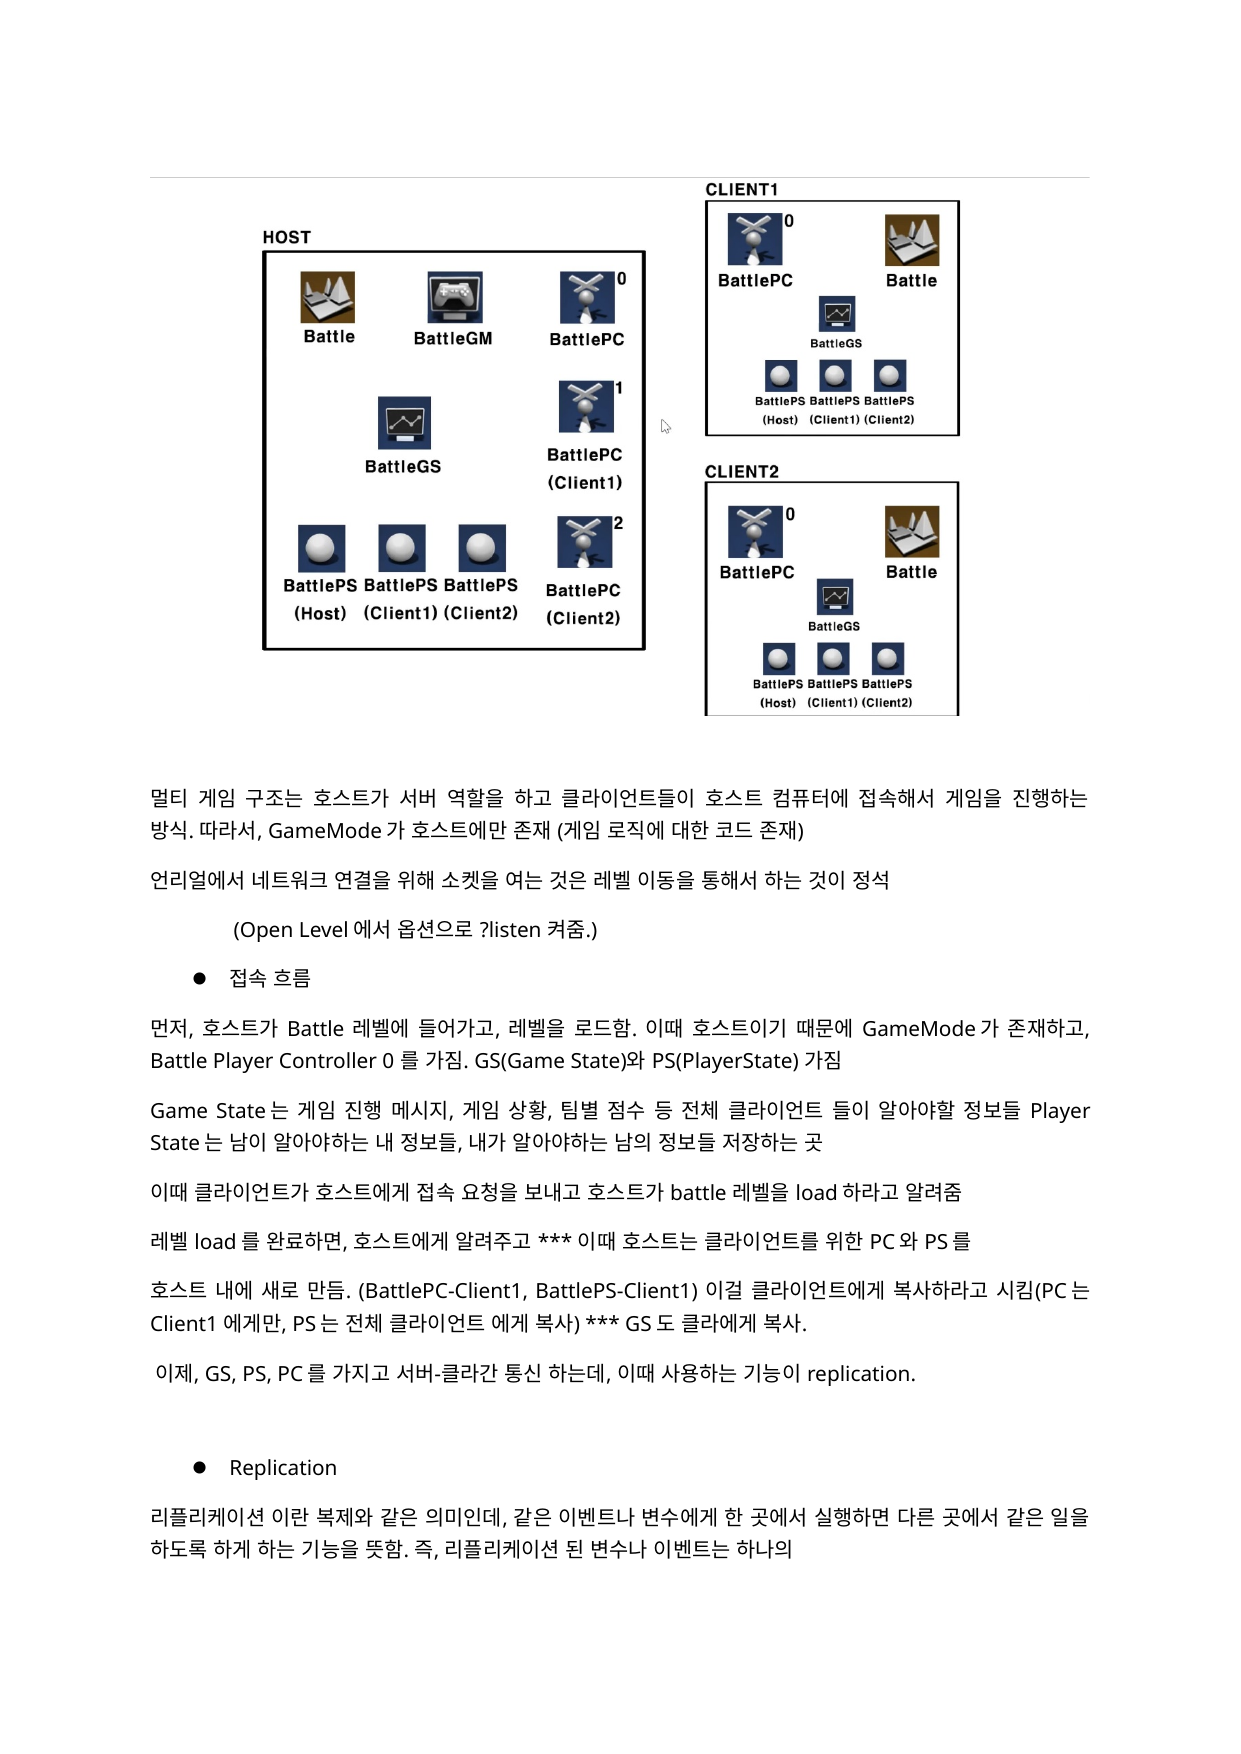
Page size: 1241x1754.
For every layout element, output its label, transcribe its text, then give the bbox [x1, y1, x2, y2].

text 이제, GS, PS, PC를 가지고 서버-클라간 통신 하는데, 이때 사용하는 기능이 replication. [150, 1357, 1090, 1387]
text 먼저, 호스트가 Battle 레벨에 들어가고, 레벨을 로드함. 이때 호스트이기 때문에 GameMode가 존재하고, Battle Player Controller 0 를 가짐. GS(Game State)와 PS(PlayerState) 가짐 [150, 1012, 1090, 1075]
text 레벨 load를 완료하면, 호스트에게 알려주고 *** 이때 호스트는 클라이언트를 위한 PC와 PS를 [150, 1225, 1090, 1256]
text 호스트 내에 새로 만듬. (BattlePC-Client1, BattlePS-Client1) 이걸 클라이언트에게 복사하라고 시킴(PC는 Client1 에게만, PS는 전체 클라이언트 에게 복사) *** GS도 클라에게 복사. [150, 1275, 1090, 1338]
picture [150, 177, 1090, 716]
text (Open Level에서 옵션으로 ?listen 켜줌.) [150, 913, 1090, 943]
text Game State는 게임 진행 메시지, 게임 상황, 팀별 점수 등 전체 클라이언트 들이 알아야할 정보들 Player State는 남이 알아야하는 내 정보들, 내가 알아야하는 남의 정보들 저장하는 곳 [150, 1094, 1090, 1157]
text 언리얼에서 네트워크 연결을 위해 소켓을 여는 것은 레벨 이동을 통해서 하는 것이 정석 [150, 864, 1090, 894]
list 접속 흐름 [192, 962, 1090, 993]
text 멀티 게임 구조는 호스트가 서버 역할을 하고 클라이언트들이 호스트 컴퓨터에 접속해서 게임을 진행하는 방식. 따라서, GameMode가 호스트에만 존재 (게임 로직에 대한 코드 존재) [150, 782, 1090, 845]
text 이때 클라이언트가 호스트에게 접속 요청을 보내고 호스트가 battle 레벨을 load하라고 알려줌 [150, 1176, 1090, 1206]
text 리플리케이션 이란 복제와 같은 의미인데, 같은 이벤트나 변수에게 한 곳에서 실행하면 다른 곳에서 같은 일을 하도록 하게 하는 기능을 뜻함. 즉, 리플리케이션 된 변수나 이벤트는 하나의 [150, 1501, 1090, 1564]
list Replication [192, 1453, 1090, 1482]
